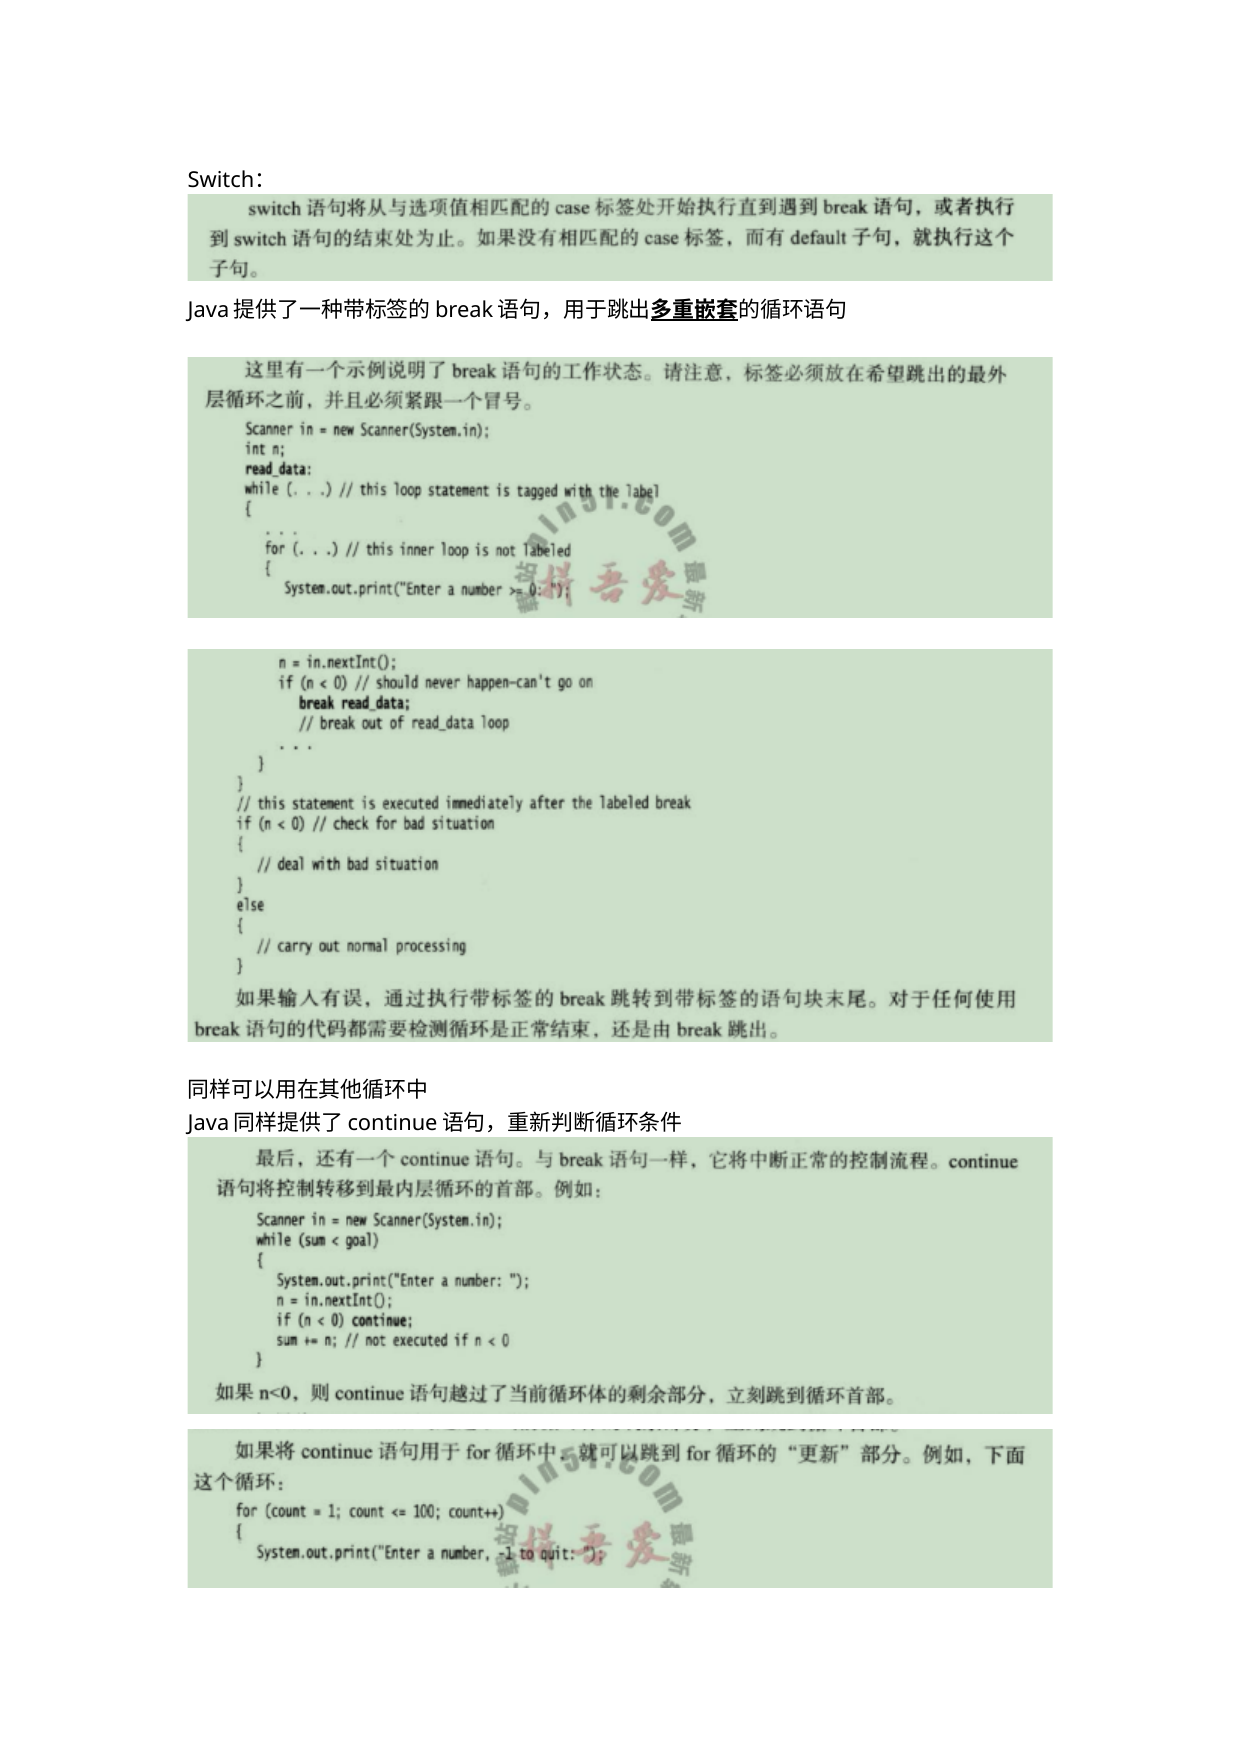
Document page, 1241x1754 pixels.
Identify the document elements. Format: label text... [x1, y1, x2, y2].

text Java同样提供了continue语句，重新判断循环条件 [187, 1104, 1053, 1137]
picture [187, 1137, 1053, 1414]
picture [187, 1429, 1053, 1588]
picture [187, 357, 1053, 618]
text Java提供了一种带标签的break语句，用于跳出多重嵌套的循环语句 [187, 292, 1053, 324]
text 同样可以用在其他循环中 [187, 1072, 1053, 1104]
picture [187, 649, 1053, 1042]
text Switch： [187, 162, 1053, 194]
picture [187, 194, 1053, 281]
